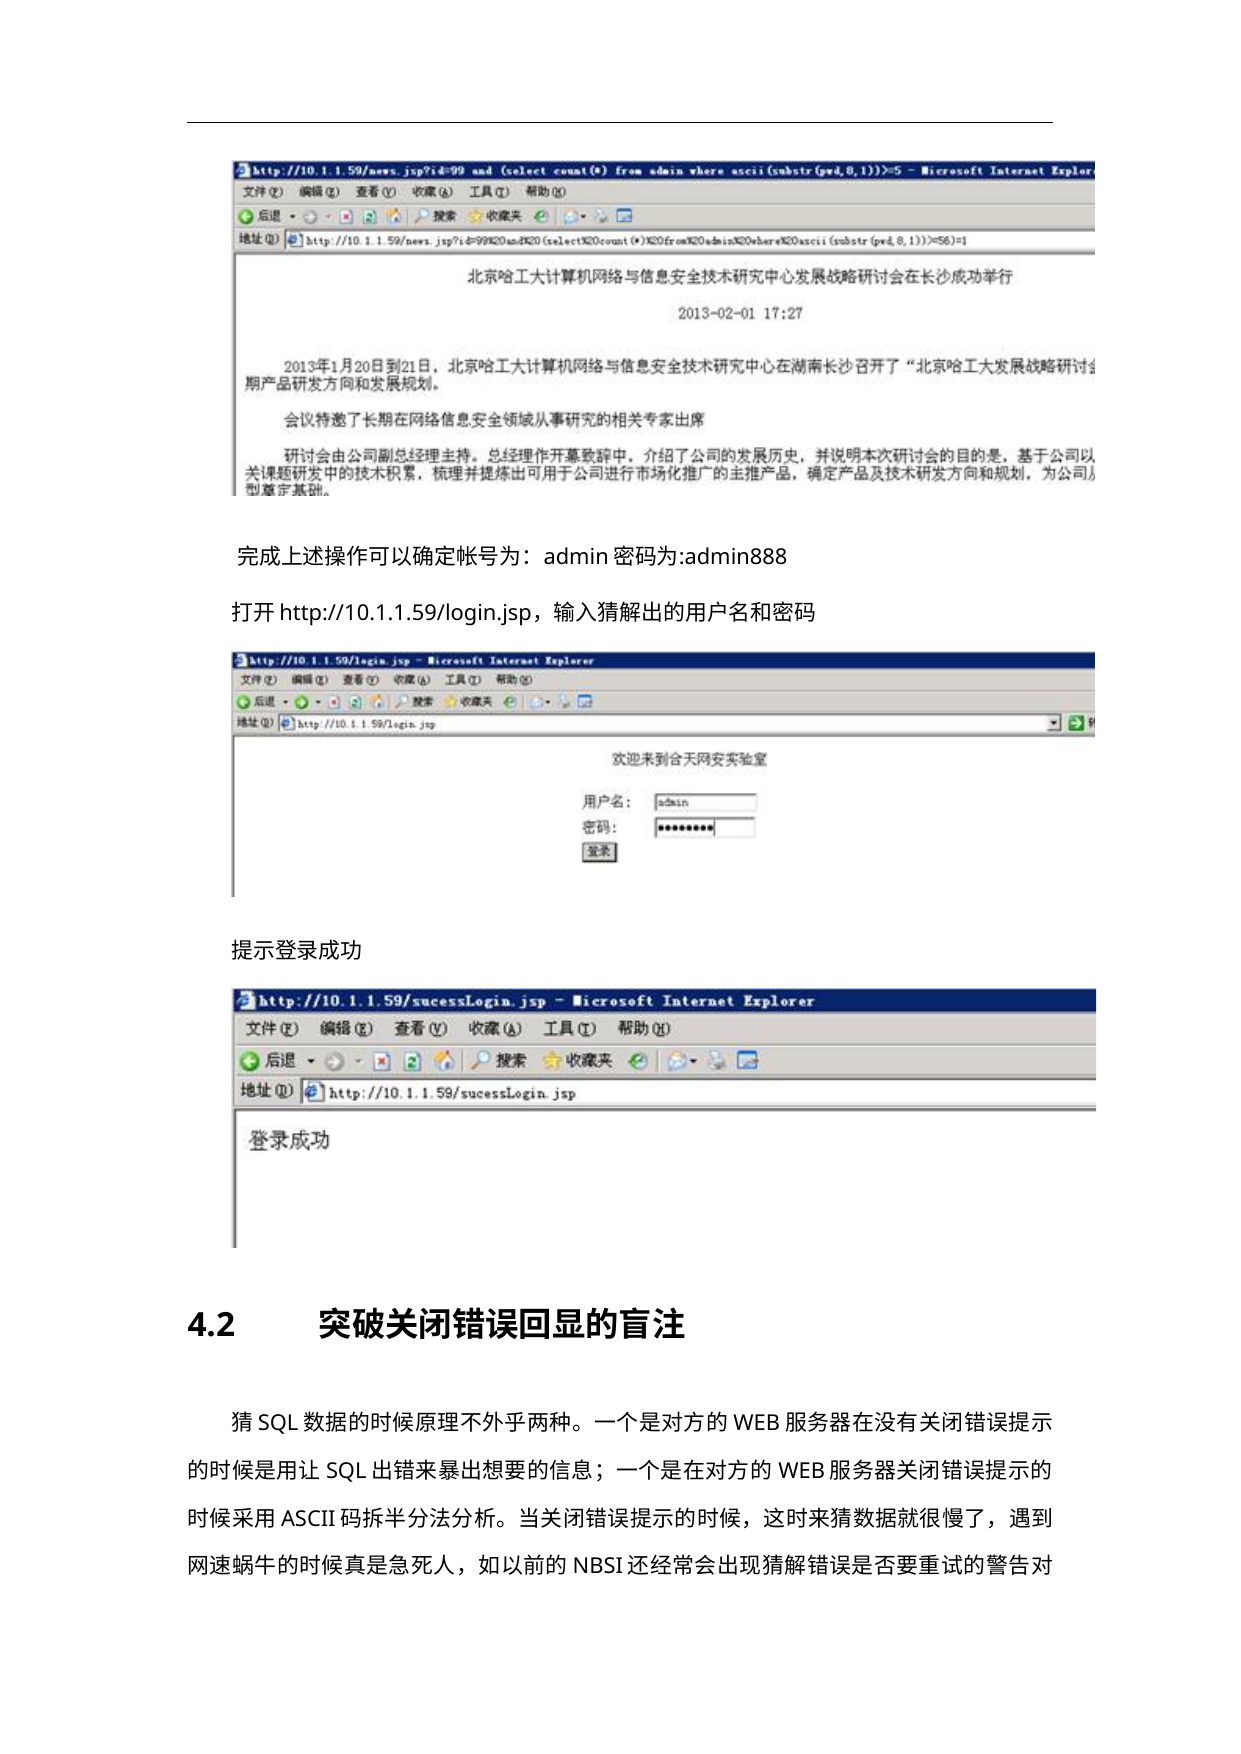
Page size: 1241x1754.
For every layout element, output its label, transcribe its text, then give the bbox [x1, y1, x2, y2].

picture [231, 651, 1095, 897]
text 打开http://10.1.1.59/login.jsp，输入猜解出的用户名和密码 [187, 595, 1053, 627]
picture [231, 988, 1097, 1248]
subtitle 4.2 突破关闭错误回显的盲注 [187, 1289, 1053, 1354]
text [187, 1405, 1053, 1580]
picture [231, 160, 1095, 496]
text 提示登录成功 [187, 933, 1053, 964]
text 完成上述操作可以确定帐号为：admin密码为:admin888 [187, 539, 1053, 571]
